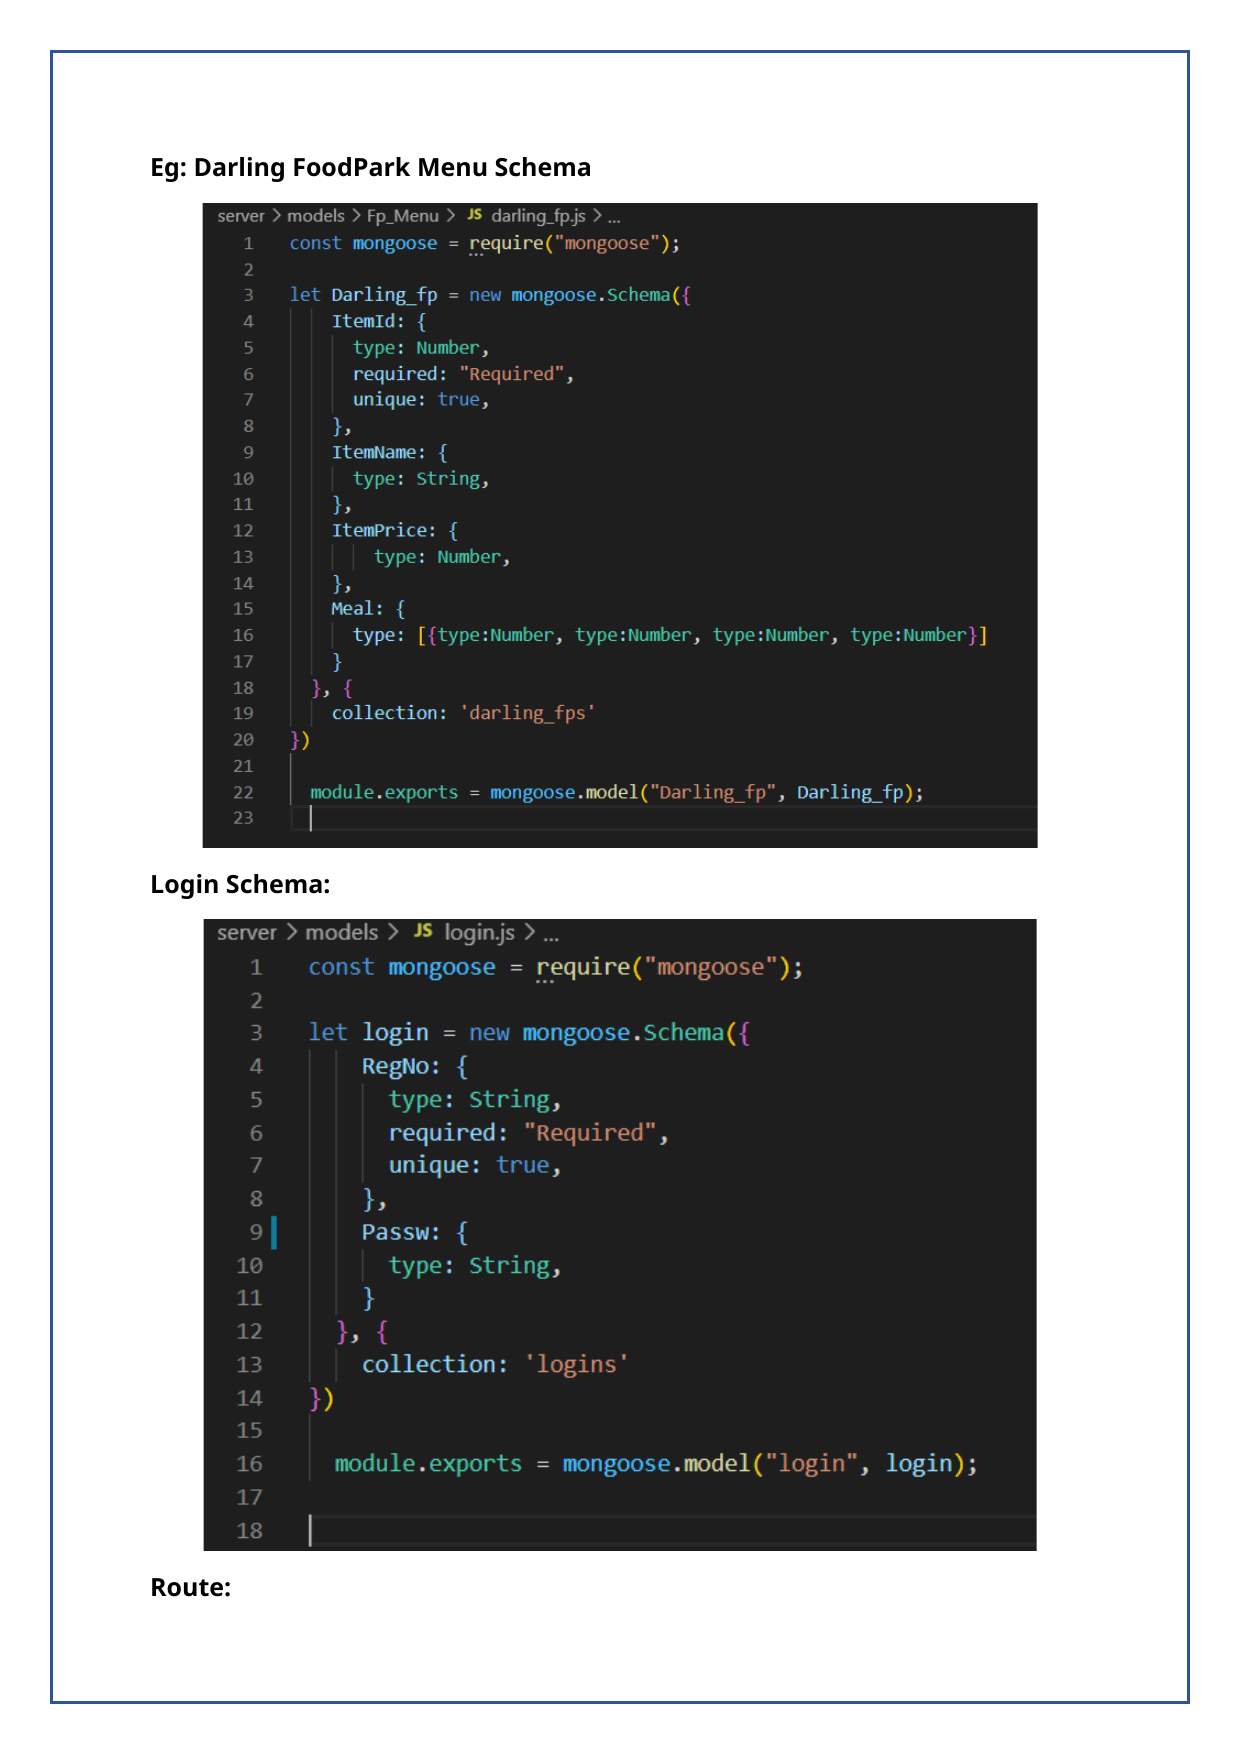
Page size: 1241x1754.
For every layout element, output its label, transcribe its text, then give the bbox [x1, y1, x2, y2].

text Eg: Darling FoodPark Menu Schema [150, 150, 1090, 184]
text Login Schema: [150, 866, 1090, 900]
picture [203, 919, 1037, 1551]
text Route: [150, 1570, 1090, 1604]
picture [202, 203, 1038, 848]
